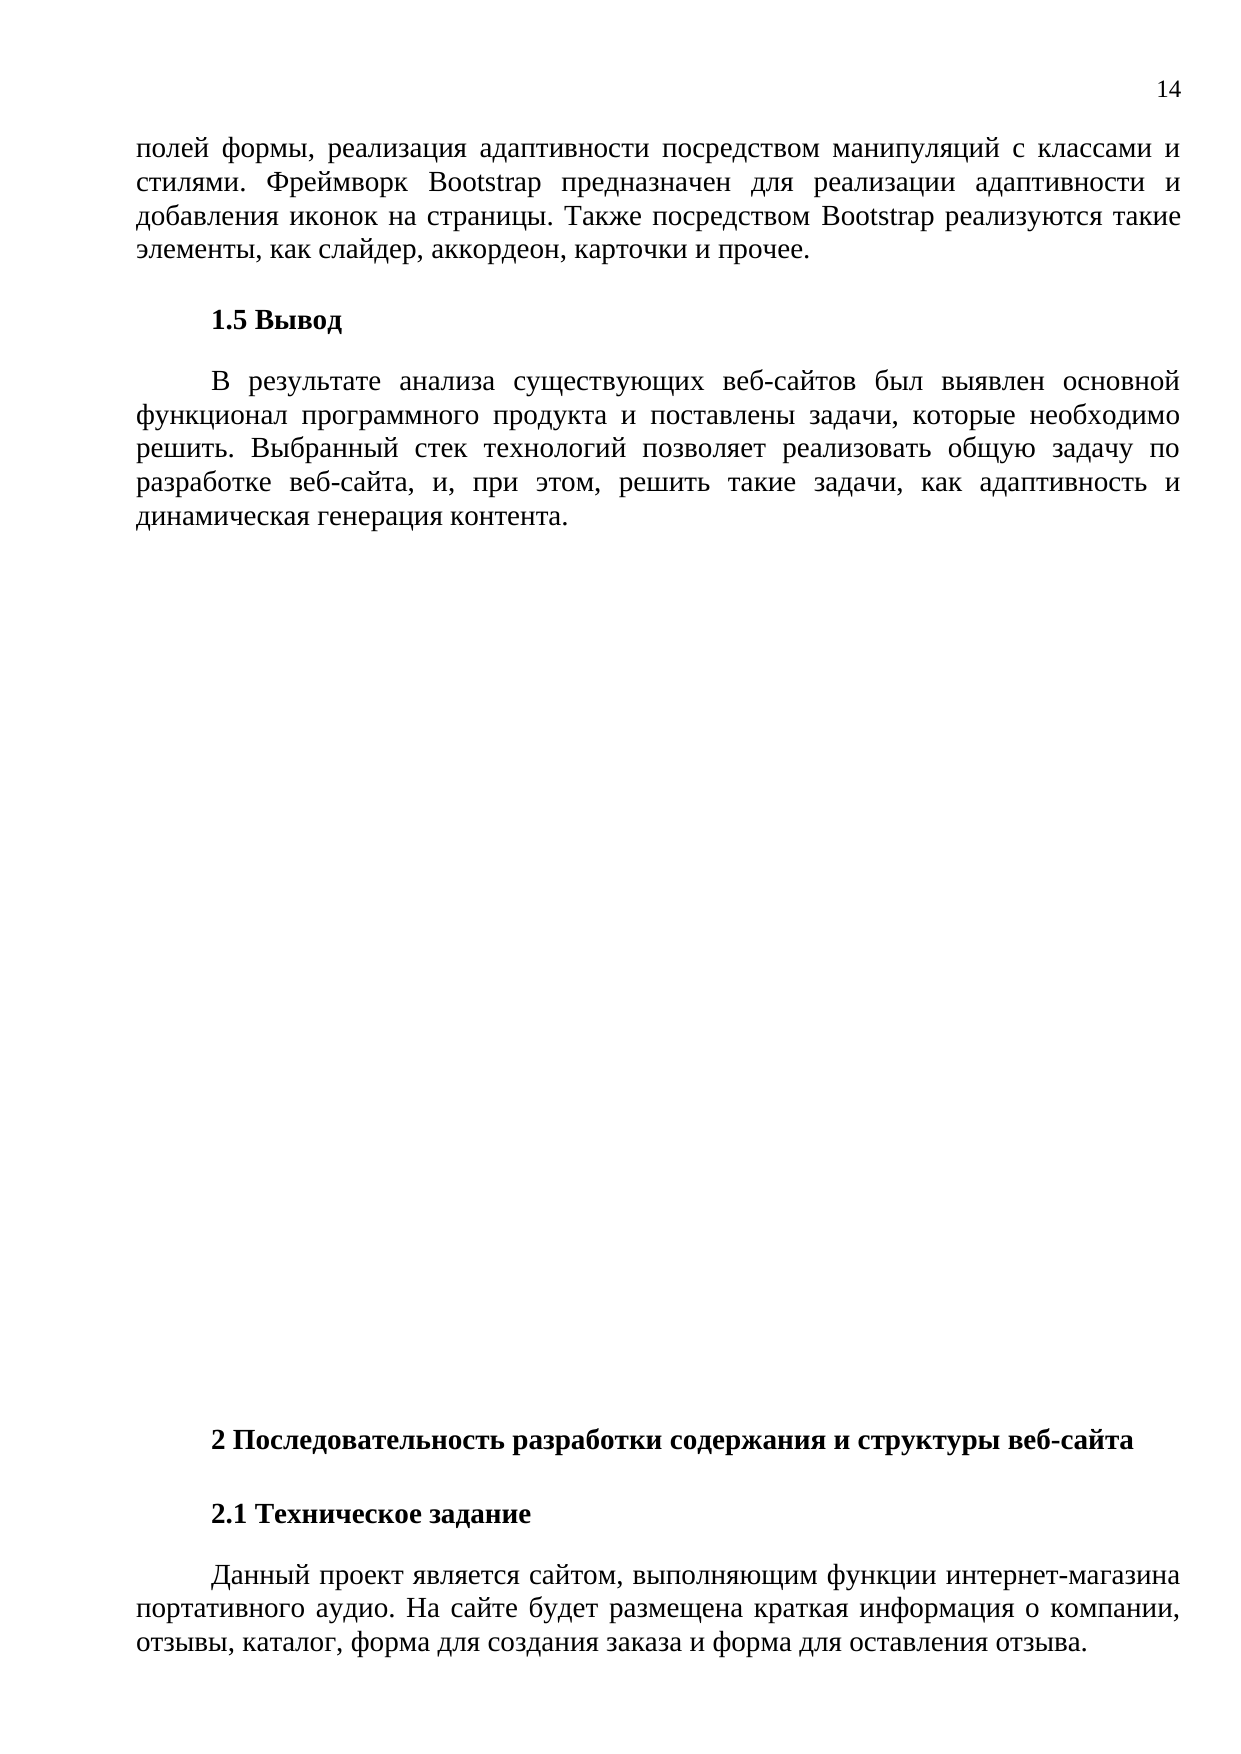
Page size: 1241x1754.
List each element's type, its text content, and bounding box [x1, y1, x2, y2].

text В результате анализа существующих веб-сайтов был выявлен основной функционал программного продукта и поставлены задачи, которые необходимо решить. Выбранный стек технологий позволяет реализовать общую задачу по разработке веб-сайта, и, при этом, решить такие задачи, как адаптивность и динамическая генерация контента. [136, 363, 1181, 531]
text Данный проект является сайтом, выполняющим функции интернет-магазина портативного аудио. На сайте будет размещена краткая информация о компании, отзывы, каталог, форма для создания заказа и форма для оставления отзыва. [136, 1557, 1181, 1658]
subtitle 2 Последовательность разработки содержания и структуры веб-сайта [136, 1422, 1181, 1456]
subtitle 2.1 Техническое задание [136, 1496, 1181, 1529]
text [136, 131, 1181, 265]
subtitle 1.5 Вывод [136, 302, 1181, 336]
